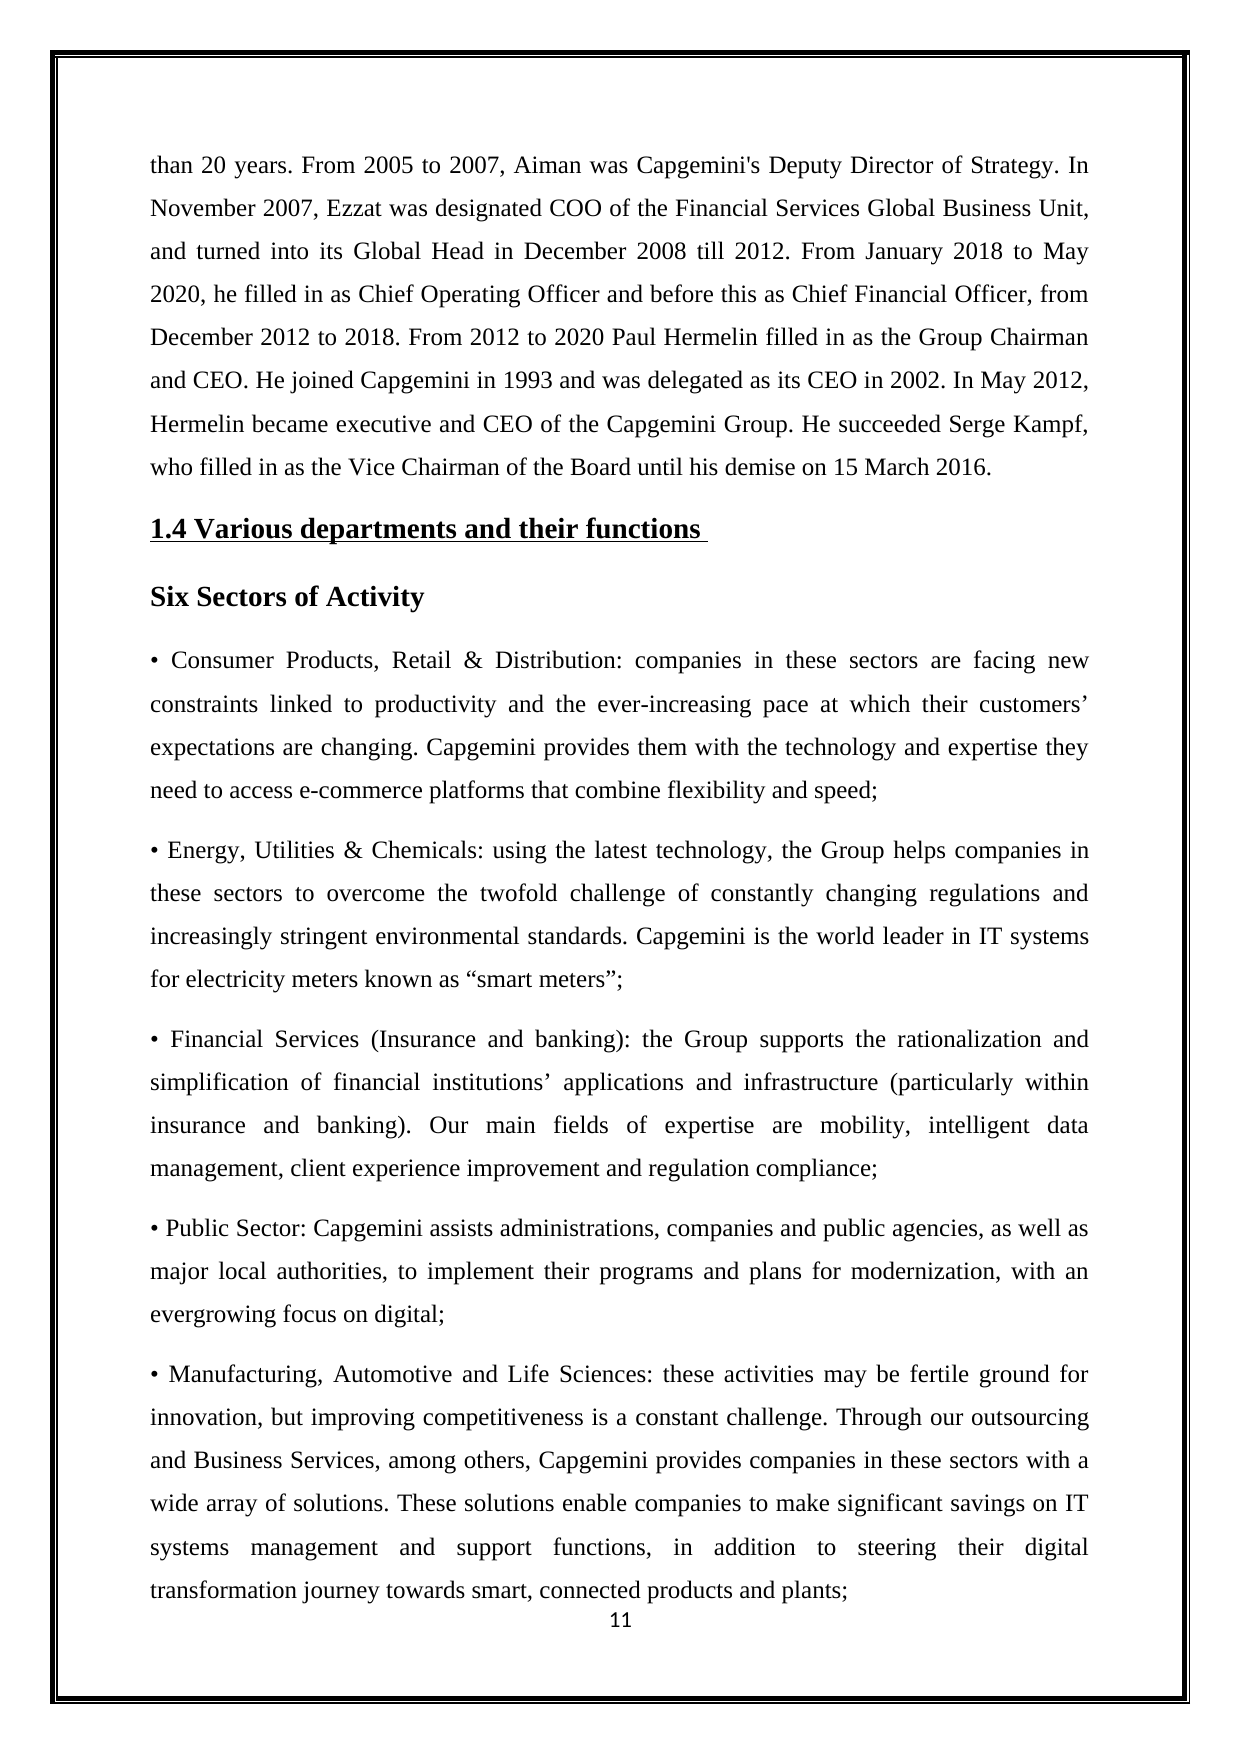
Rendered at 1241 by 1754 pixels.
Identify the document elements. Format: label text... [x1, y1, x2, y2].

text • Energy, Utilities & Chemicals: using the latest technology, the Group helps companies in these sectors to overcome the twofold challenge of constantly changing regulations and increasingly stringent environmental standards. Capgemini is the world leader in IT systems for electricity meters known as “smart meters”; [150, 835, 1090, 993]
text • Public Sector: Capgemini assists administrations, companies and public agencies, as well as major local authorities, to implement their programs and plans for modernization, with an evergrowing focus on digital; [150, 1213, 1090, 1328]
text Six Sectors of Activity [150, 579, 1090, 612]
text • Financial Services (Insurance and banking): the Group supports the rationalization and simplification of financial institutions’ applications and infrastructure (particularly within insurance and banking). Our main fields of expertise are mobility, intelligent data management, client experience improvement and regulation compliance; [150, 1024, 1090, 1182]
text • Consumer Products, Retail & Distribution: companies in these sectors are facing new constraints linked to productivity and the ever-increasing pace at which their customers’ expectations are changing. Capgemini provides them with the technology and expertise they need to access e-commerce platforms that combine flexibility and speed; [150, 646, 1090, 804]
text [150, 150, 1090, 481]
text 1.4 Various departments and their functions [150, 512, 1090, 545]
text • Manufacturing, Automotive and Life Sciences: these activities may be fertile ground for innovation, but improving competitiveness is a constant challenge. Through our outsourcing and Business Services, among others, Capgemini provides companies in these sectors with a wide array of solutions. These solutions enable companies to make significant savings on IT systems management and support functions, in addition to steering their digital transformation journey towards smart, connected products and plants; [150, 1359, 1090, 1603]
